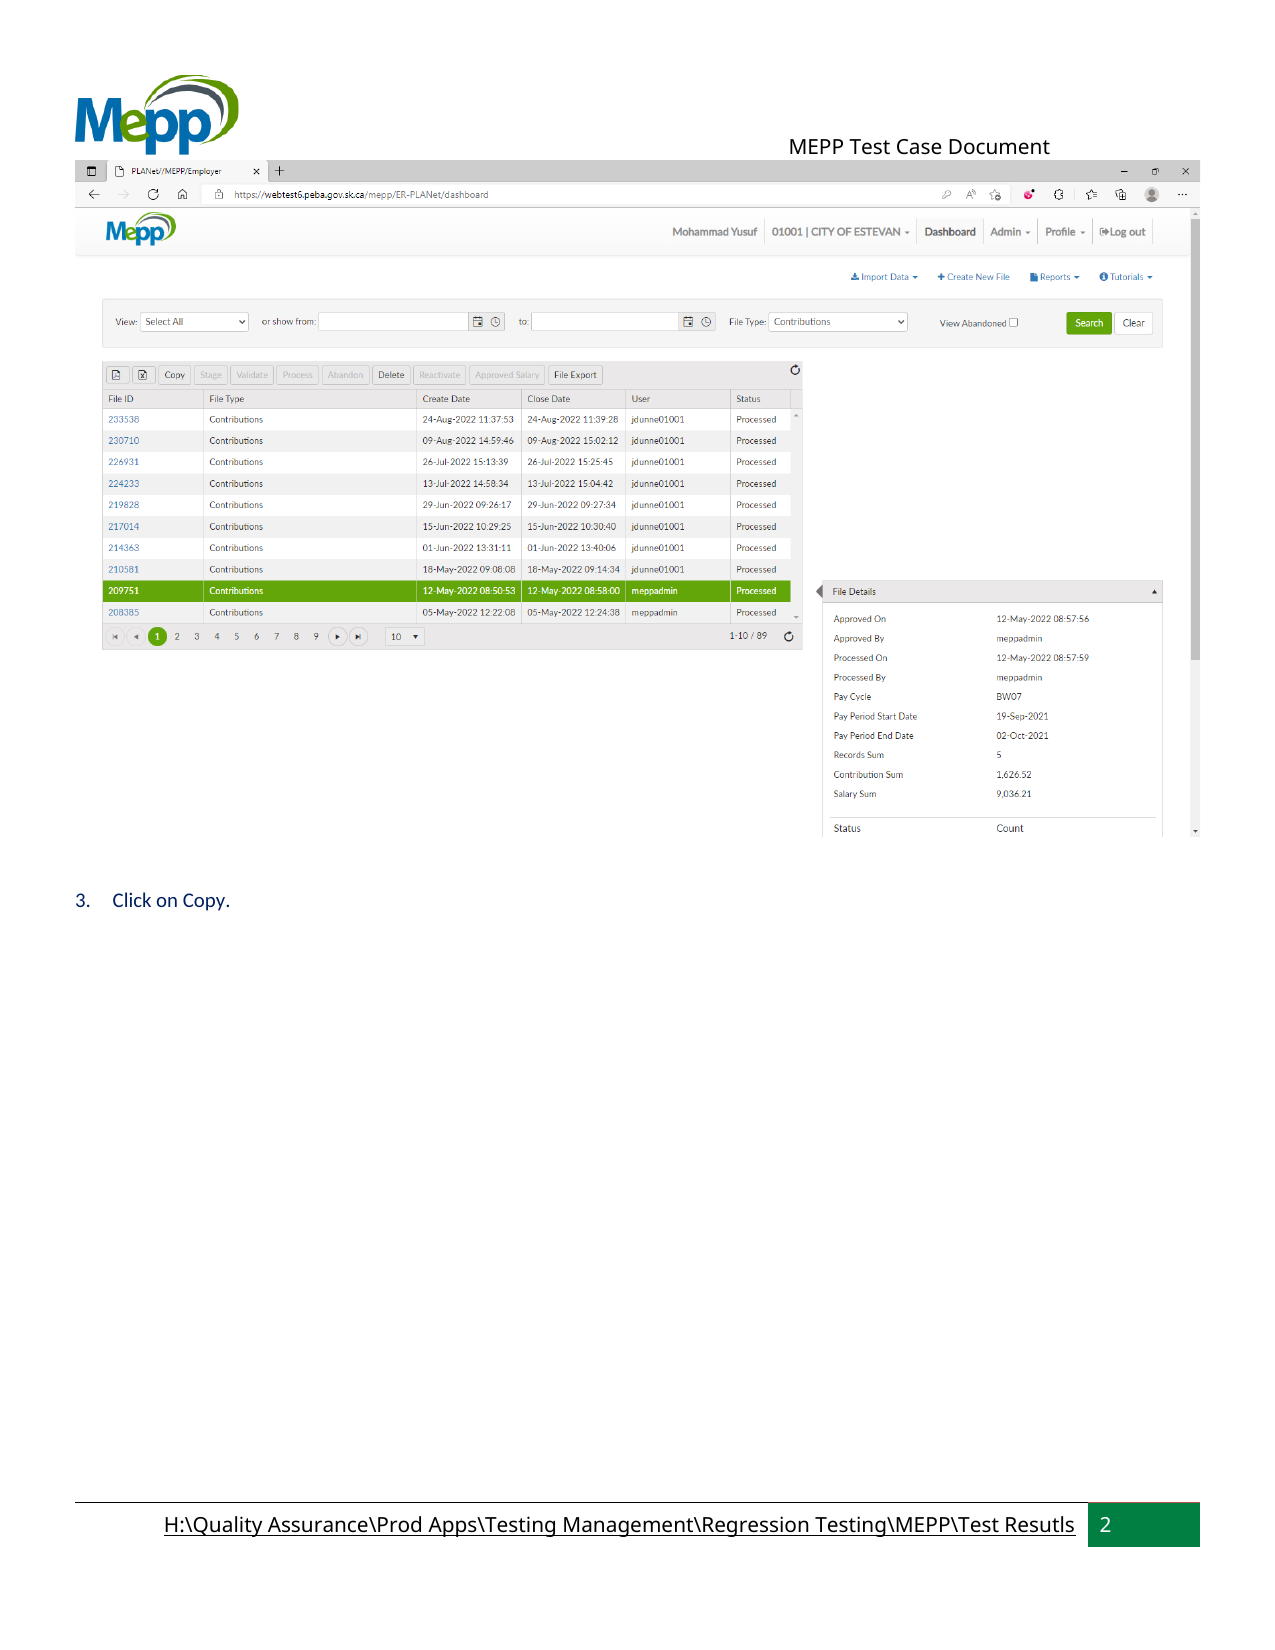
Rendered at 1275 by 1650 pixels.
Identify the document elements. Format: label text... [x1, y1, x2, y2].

picture [75, 160, 1200, 837]
list Click on Copy. [75, 887, 1200, 913]
picture [75, 75, 239, 155]
